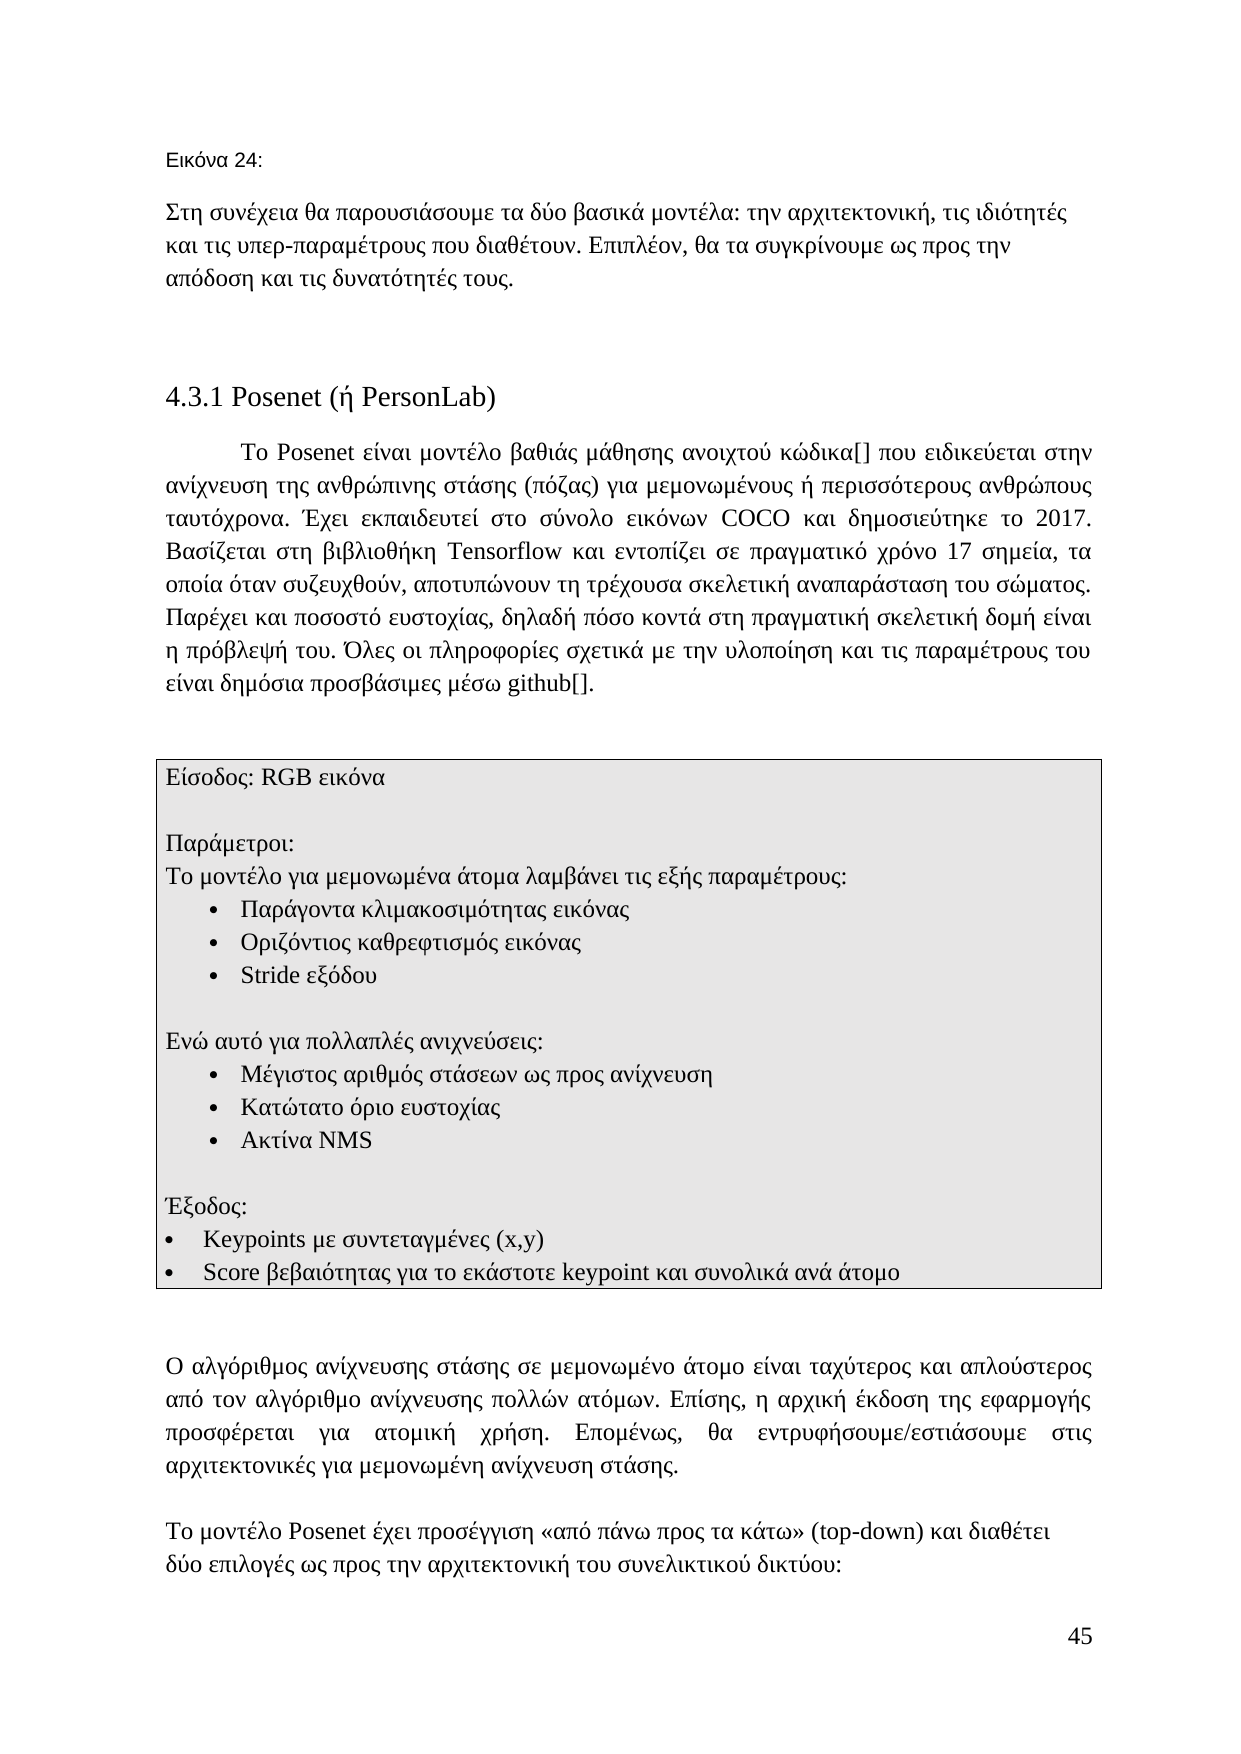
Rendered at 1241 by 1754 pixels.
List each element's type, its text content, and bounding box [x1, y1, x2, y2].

subtitle 4.3.1 Posenet (ή PersonLab) [165, 379, 1092, 412]
text Στη συνέχεια θα παρουσιάσουμε τα δύο βασικά μοντέλα: την αρχιτεκτονική, τις ιδιότητές και τις υπερ-παραμέτρους που διαθέτουν. Επιπλέον, θα τα συγκρίνουμε ως προς την απόδοση και τις δυνατότητές τους. [165, 197, 1092, 291]
list Μέγιστος αριθμός στάσεων ως προς ανίχνευση [157, 1056, 1101, 1088]
text Ο αλγόριθμος ανίχνευσης στάσης σε μεμονωμένο άτομο είναι ταχύτερος και απλούστερος από τον αλγόριθμο ανίχνευσης πολλών ατόμων. Επίσης, η αρχική έκδοση της εφαρμογής προσφέρεται για ατομική χρήση. Επομένως, θα εντρυφήσουμε/εστιάσουμε στις αρχιτεκτονικές για μεμονωμένη ανίχνευση στάσης. [165, 1351, 1092, 1479]
list Score βεβαιότητας για το εκάστοτε keypoint και συνολικά ανά άτομο [157, 1254, 1101, 1288]
text Παράμετροι: [157, 825, 1101, 857]
list Ακτίνα NMS [157, 1122, 1101, 1154]
text Το μοντέλο για μεμονωμένα άτομα λαμβάνει τις εξής παραμέτρους: [157, 858, 1101, 890]
list Keypoints με συντεταγμένες (x,y) [157, 1221, 1101, 1253]
list Stride εξόδου [157, 957, 1101, 989]
text Ενώ αυτό για πολλαπλές ανιχνεύσεις: [157, 1023, 1101, 1055]
text To Posenet είναι μοντέλο βαθιάς μάθησης ανοιχτού κώδικα[] που ειδικεύεται στην ανίχνευση της ανθρώπινης στάσης (πόζας) για μεμονωμένους ή περισσότερους ανθρώπους ταυτόχρονα. Έχει εκπαιδευτεί στο σύνολο εικόνων COCO και δημοσιεύτηκε το 2017. Βασίζεται στη βιβλιοθήκη Tensorflow και εντοπίζει σε πραγματικό χρόνο 17 σημεία, τα οποία όταν συζευχθούν, αποτυπώνουν τη τρέχουσα σκελετική αναπαράσταση του σώματος. Παρέχει και ποσοστό ευστοχίας, δηλαδή πόσο κοντά στη πραγματική σκελετική δομή είναι η πρόβλεψή του. Όλες οι πληροφορίες σχετικά με την υλοποίηση και τις παραμέτρους του είναι δημόσια προσβάσιμες μέσω github[]. [165, 437, 1092, 697]
text Το μοντέλο Posenet έχει προσέγγιση «από πάνω προς τα κάτω» (top-down) και διαθέτει δύο επιλογές ως προς την αρχιτεκτονική του συνελικτικού δικτύου: [165, 1516, 1092, 1578]
text Εικόνα 24: [165, 148, 1092, 172]
text Έξοδος: [157, 1188, 1101, 1220]
list Οριζόντιος καθρεφτισμός εικόνας [157, 924, 1101, 956]
list Παράγοντα κλιμακοσιμότητας εικόνας [157, 891, 1101, 923]
list Κατώτατο όριο ευστοχίας [157, 1089, 1101, 1121]
text Είσοδος: RGB εικόνα [157, 760, 1101, 791]
